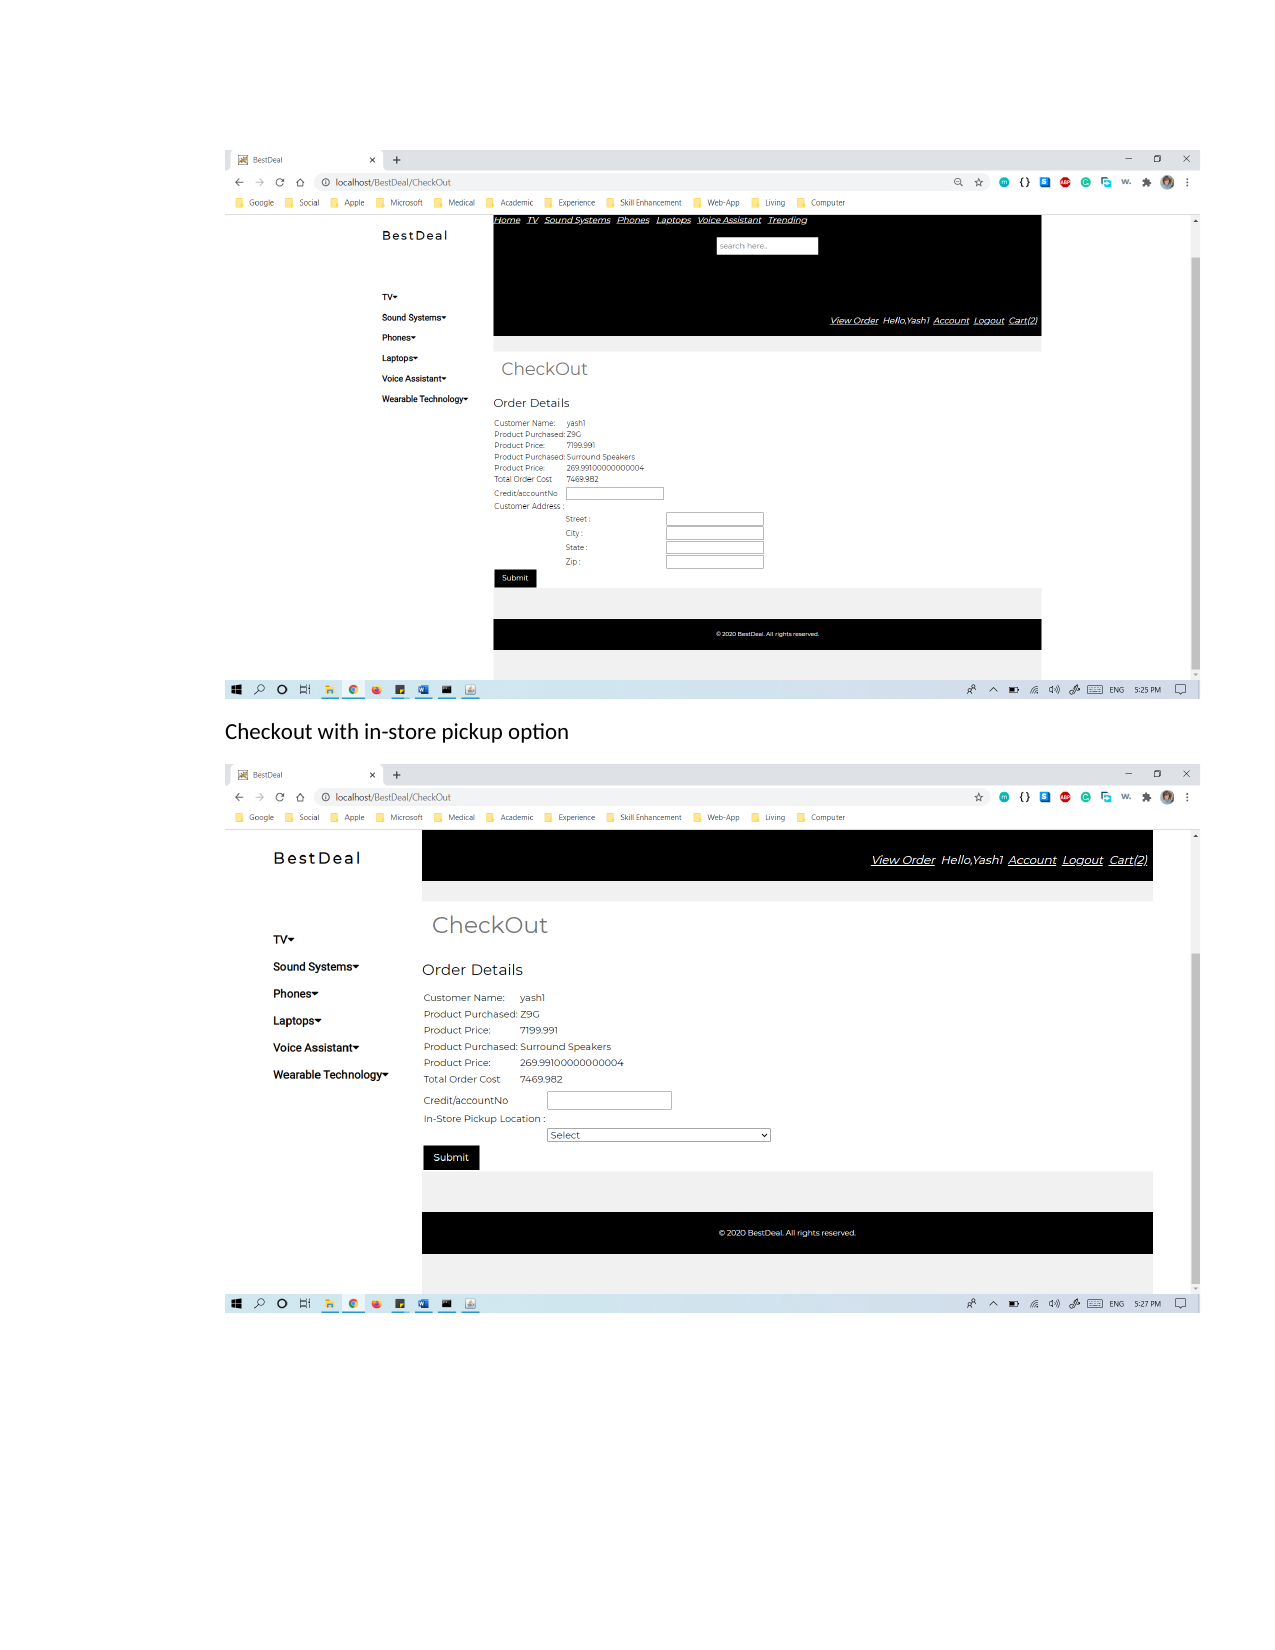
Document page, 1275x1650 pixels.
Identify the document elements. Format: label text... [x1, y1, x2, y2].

text Checkout with in-store pickup option [225, 717, 1125, 745]
picture [225, 764, 1200, 1313]
picture [225, 150, 1200, 699]
